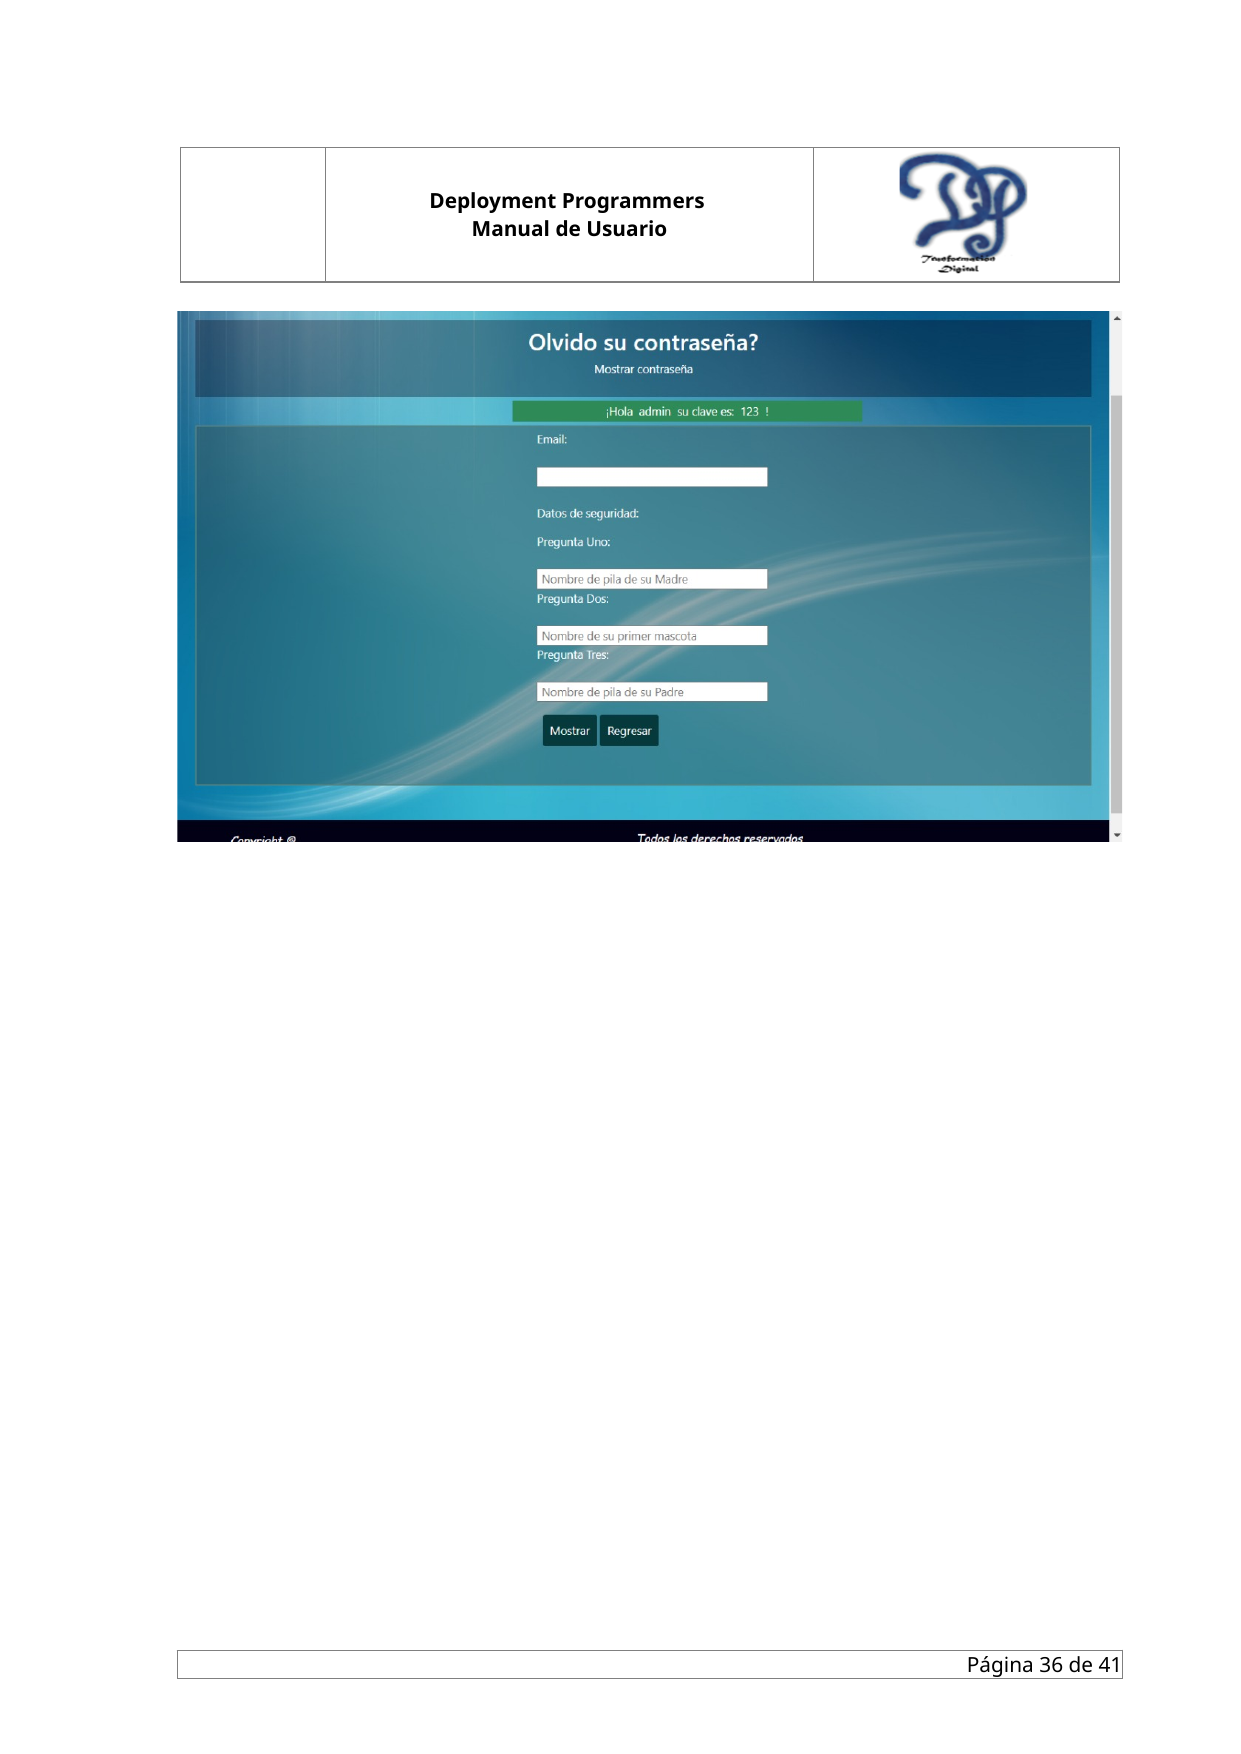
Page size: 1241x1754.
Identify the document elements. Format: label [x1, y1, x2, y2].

picture [899, 150, 1028, 279]
picture [177, 311, 1123, 842]
picture [1088, 313, 1100, 321]
